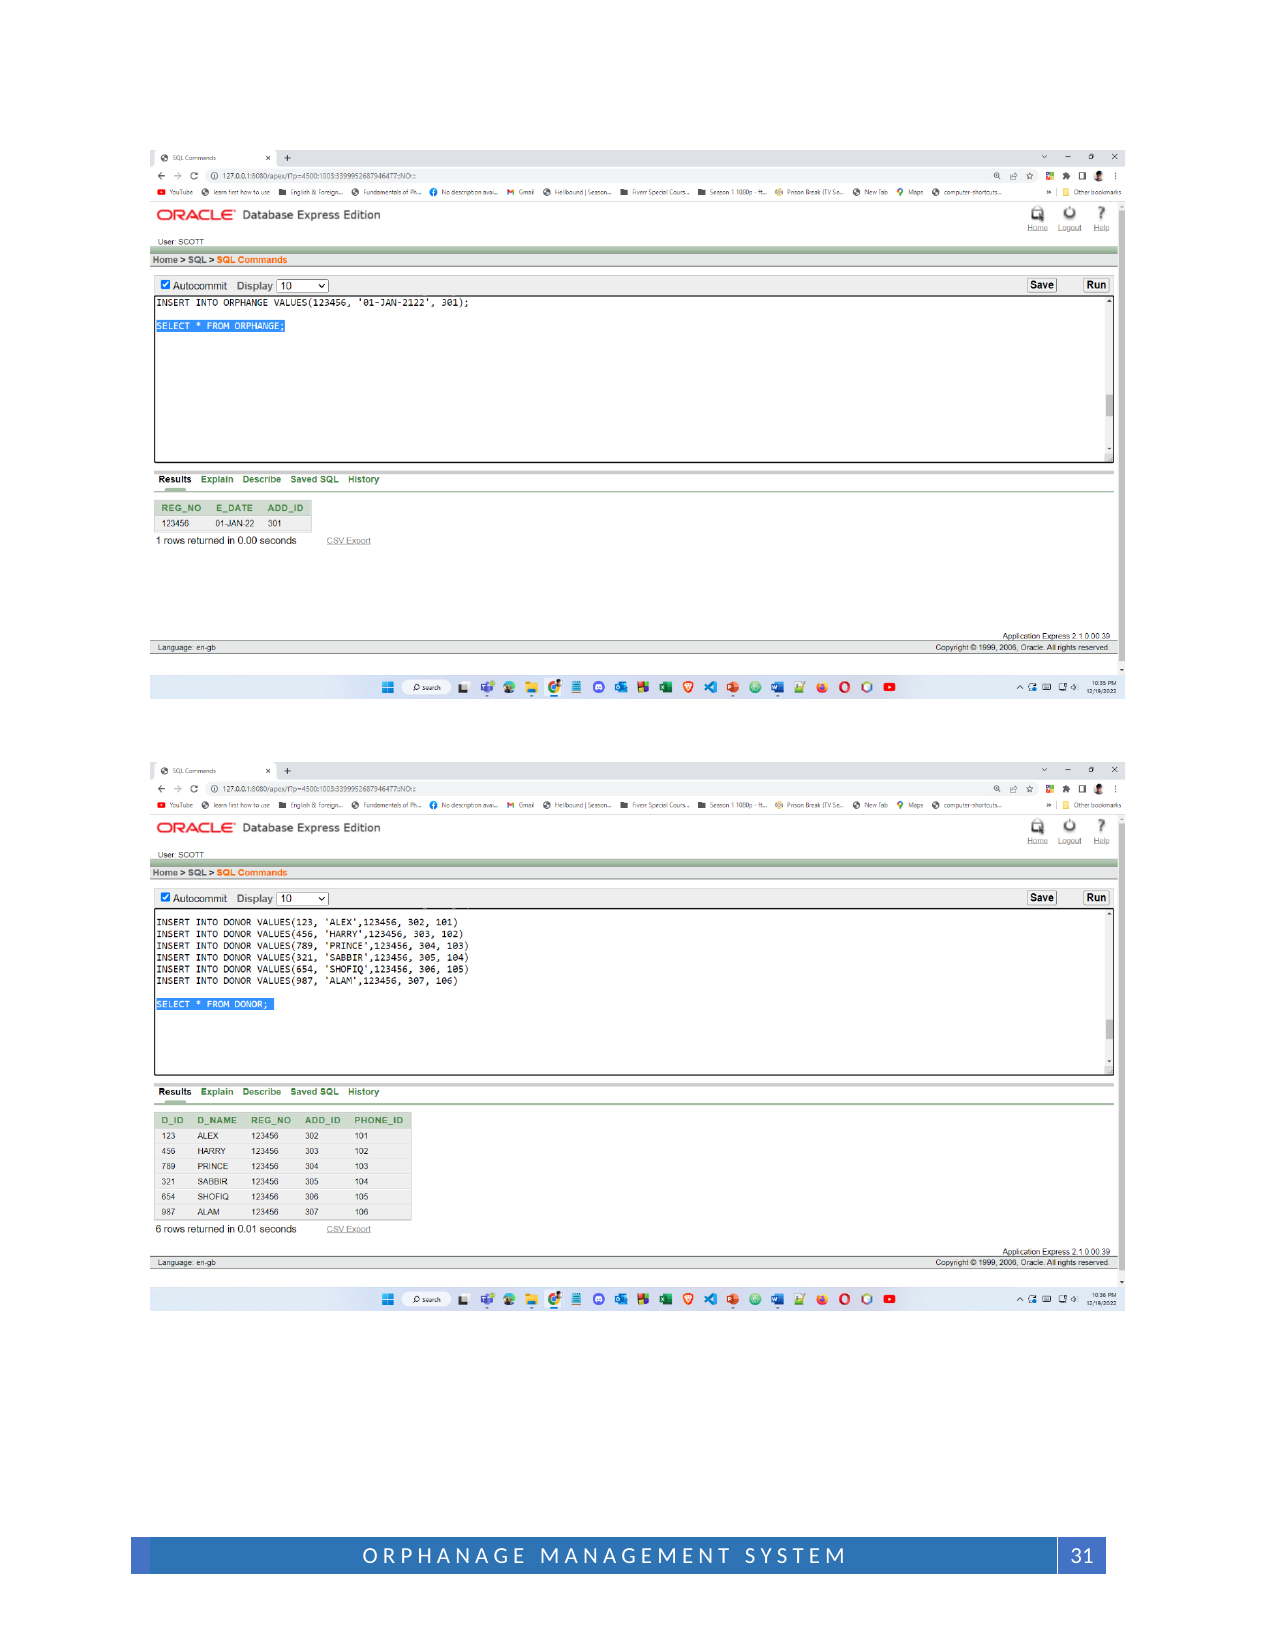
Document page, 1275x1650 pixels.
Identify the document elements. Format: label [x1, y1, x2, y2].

picture [150, 762, 1125, 1311]
picture [150, 150, 1125, 699]
